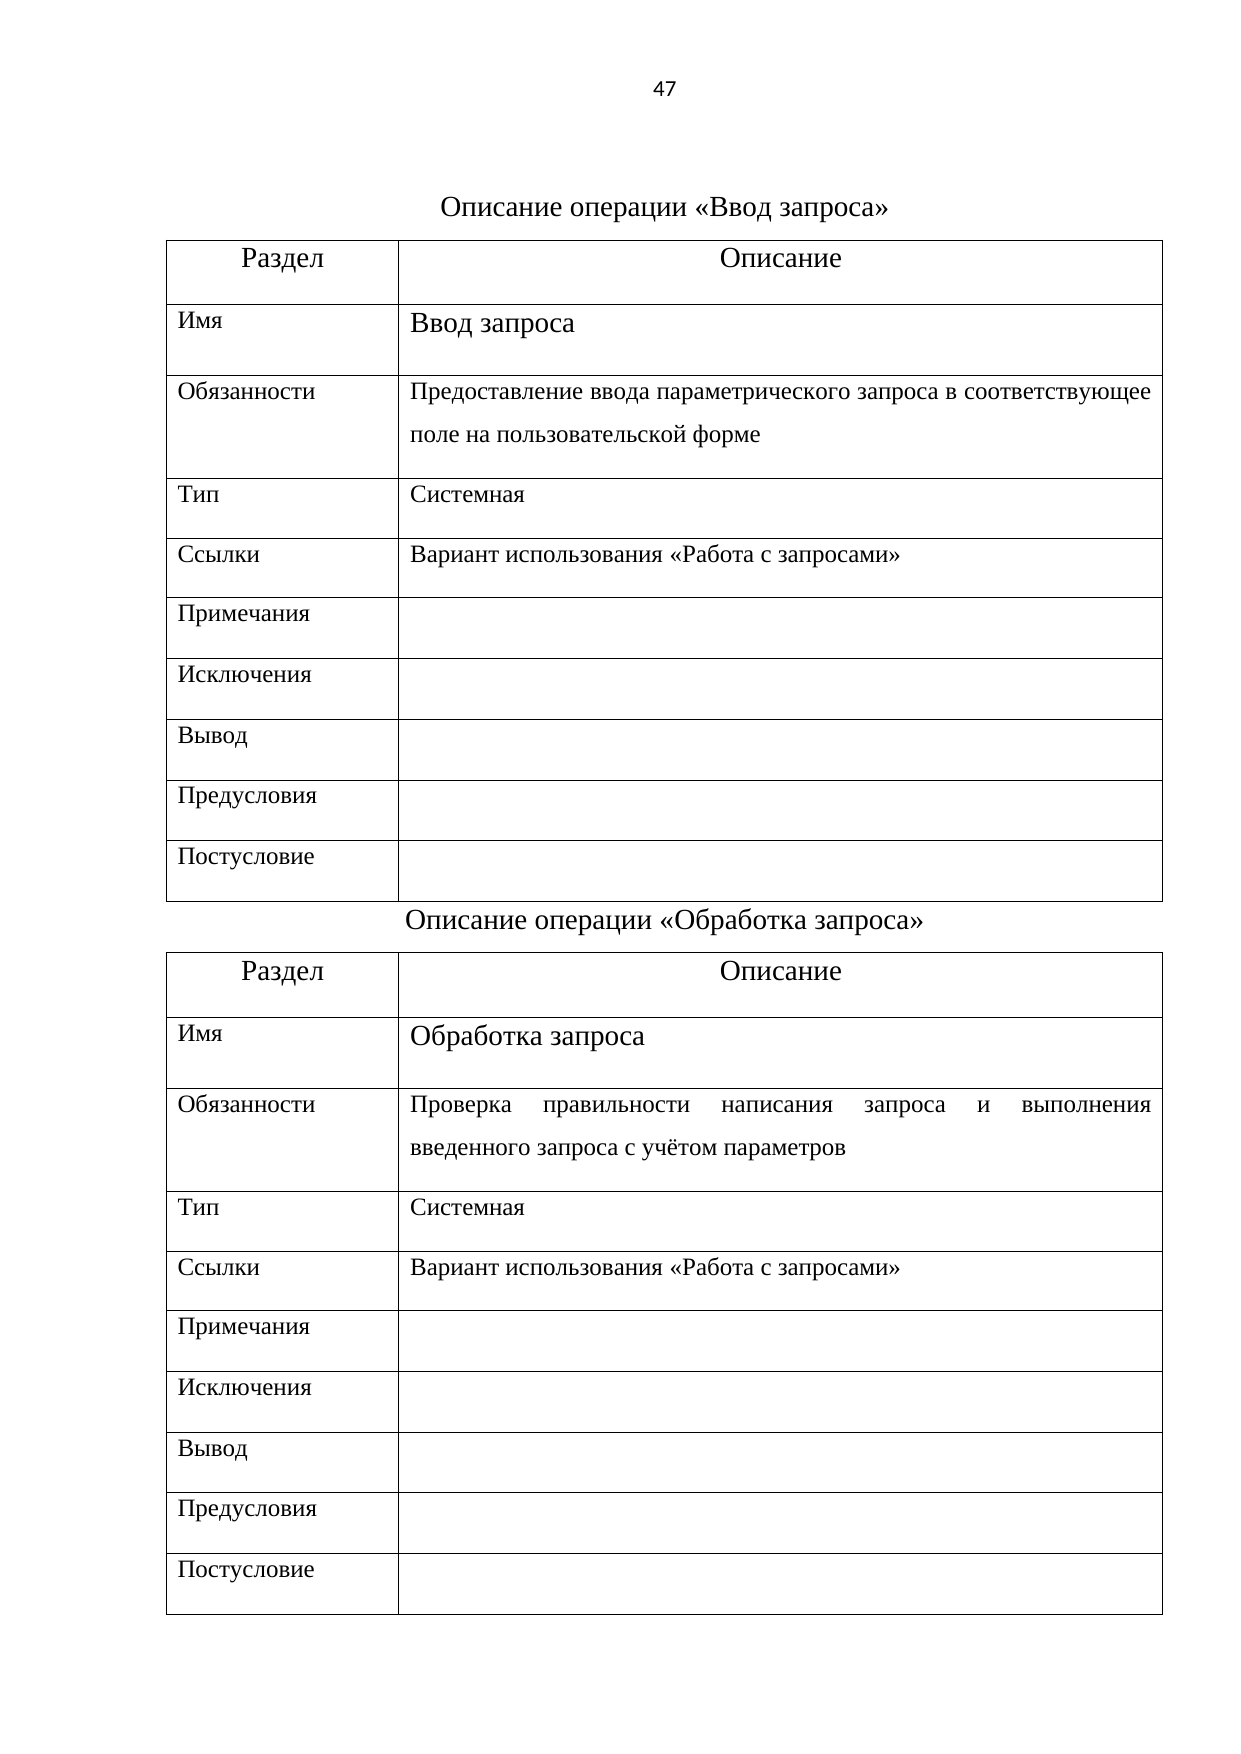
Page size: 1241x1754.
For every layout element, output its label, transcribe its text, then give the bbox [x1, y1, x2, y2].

table_cell [399, 1493, 1162, 1553]
table_header Описание [399, 241, 1162, 304]
table_cell Имя [167, 1018, 398, 1088]
table_cell Системная [399, 1192, 1162, 1251]
table_cell Тип [167, 479, 398, 538]
table_cell Исключения [167, 659, 398, 719]
table_cell Предусловия [167, 781, 398, 840]
table_cell Тип [167, 1192, 398, 1251]
table_cell Примечания [167, 598, 398, 658]
table_cell Обязанности [167, 376, 398, 478]
text Описание операции «Ввод запроса» [177, 189, 1152, 223]
table_cell Системная [399, 479, 1162, 538]
table_cell Вариант использования «Работа с запросами» [399, 539, 1162, 597]
table_cell Проверка правильности написания запроса и выполнения введенного запроса с учётом параметров [399, 1089, 1162, 1191]
table_header Раздел [167, 953, 398, 1017]
table_cell [399, 841, 1162, 901]
table_cell [399, 720, 1162, 779]
table_cell Вывод [167, 720, 398, 779]
table_cell Ввод запроса [399, 305, 1162, 375]
table_cell Ссылки [167, 1252, 398, 1310]
table_cell [399, 1554, 1162, 1614]
table_cell Предоставление ввода параметрического запроса в соответствующее поле на пользовательской форме [399, 376, 1162, 478]
table_cell Вывод [167, 1433, 398, 1492]
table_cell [399, 1252, 1162, 1310]
text Описание операции «Обработка запроса» [177, 902, 1152, 936]
table_header Раздел [167, 241, 398, 304]
table_cell [399, 659, 1162, 719]
table_cell Постусловие [167, 841, 398, 901]
table_cell [399, 1372, 1162, 1432]
table_header Описание [399, 953, 1162, 1017]
table_cell [399, 1433, 1162, 1492]
table_cell [399, 781, 1162, 840]
table_cell Обязанности [167, 1089, 398, 1191]
table_cell Примечания [167, 1311, 398, 1371]
table_cell [399, 1311, 1162, 1371]
table_cell Исключения [167, 1372, 398, 1432]
table_cell Предусловия [167, 1493, 398, 1553]
table_cell [399, 598, 1162, 658]
table_cell Имя [167, 305, 398, 375]
table_cell Постусловие [167, 1554, 398, 1614]
table_cell Обработка запроса [399, 1018, 1162, 1088]
table_cell Ссылки [167, 539, 398, 597]
